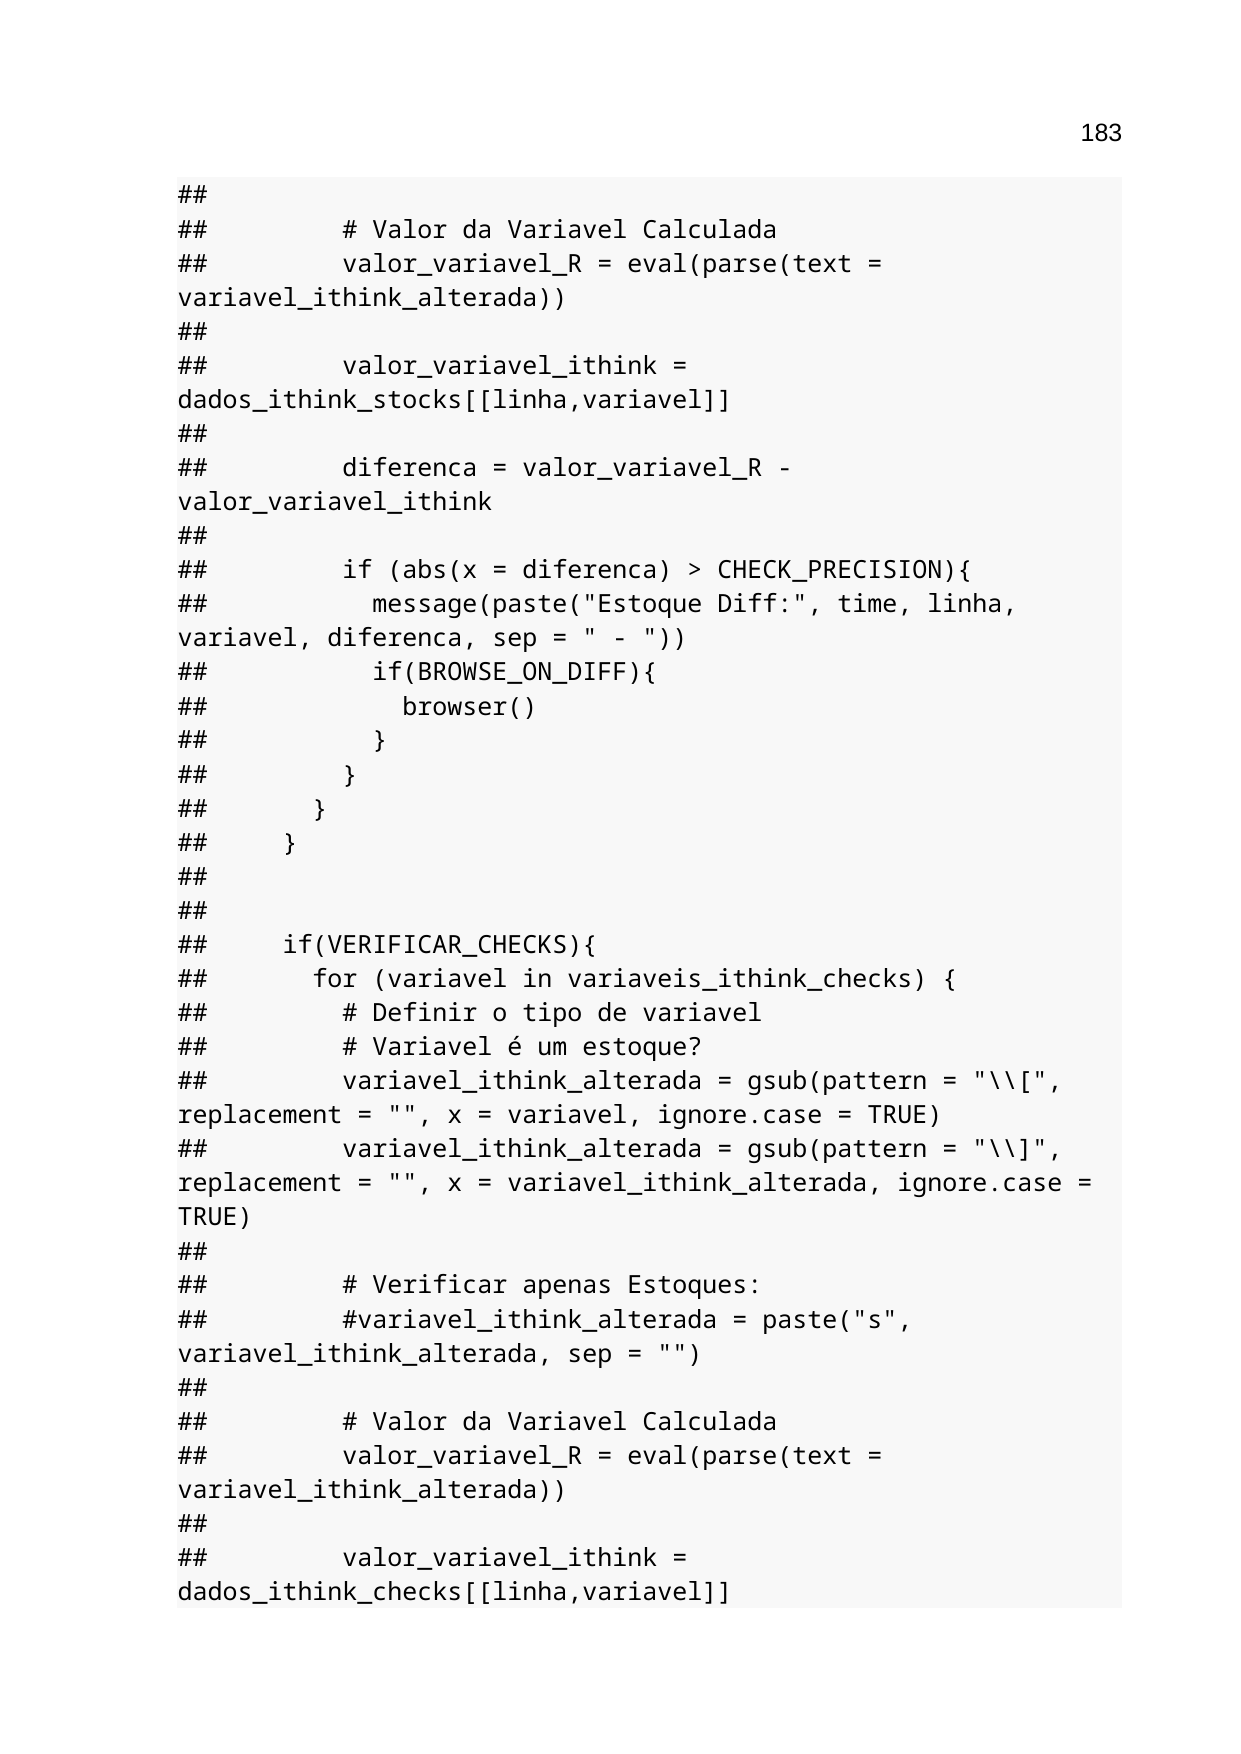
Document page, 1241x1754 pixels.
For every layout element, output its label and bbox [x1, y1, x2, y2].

text [177, 177, 1122, 1608]
